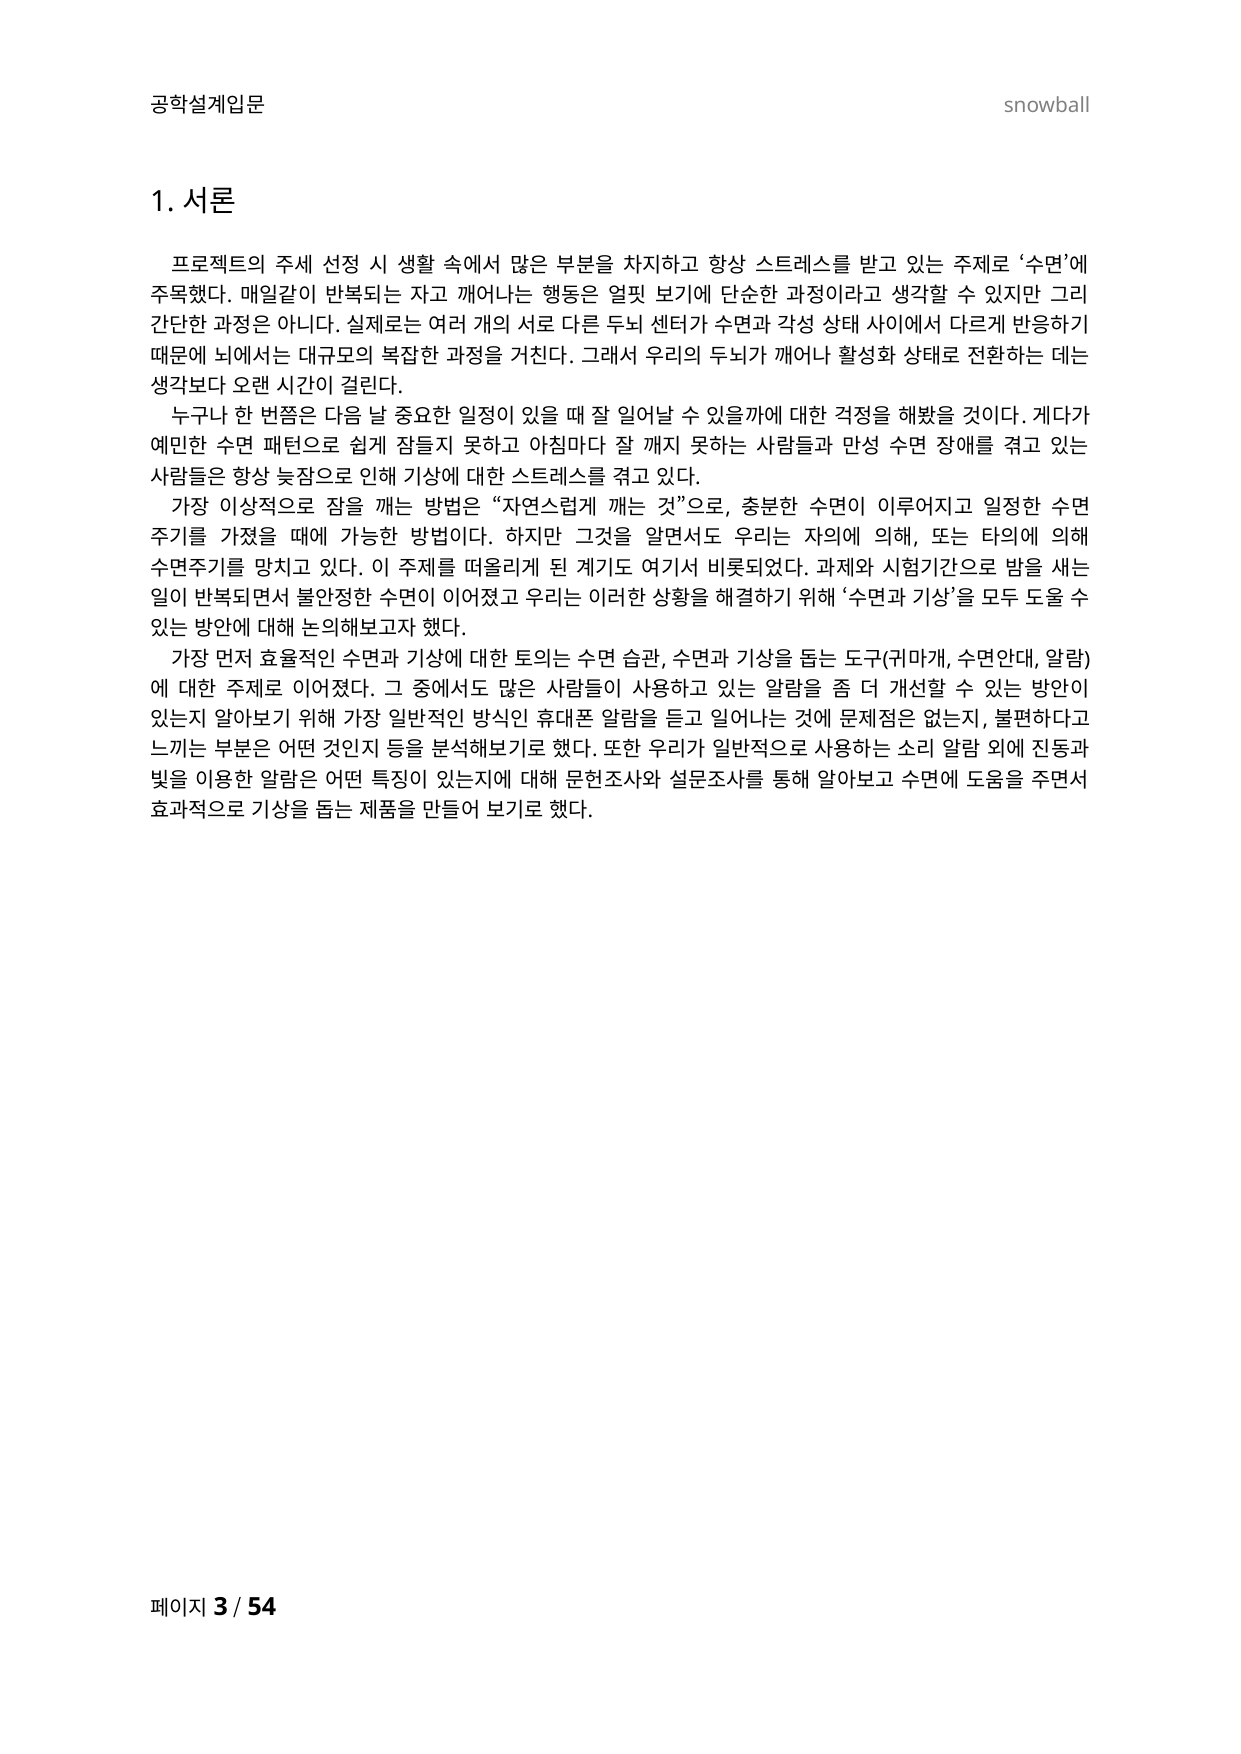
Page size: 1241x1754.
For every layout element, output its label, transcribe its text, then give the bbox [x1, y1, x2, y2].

text 프로젝트의 주세 선정 시 생활 속에서 많은 부분을 차지하고 항상 스트레스를 받고 있는 주제로 ‘수면’에 주목했다. 매일같이 반복되는 자고 깨어나는 행동은 얼핏 보기에 단순한 과정이라고 생각할 수 있지만 그리 간단한 과정은 아니다. 실제로는 여러 개의 서로 다른 두뇌 센터가 수면과 각성 상태 사이에서 다르게 반응하기 때문에 뇌에서는 대규모의 복잡한 과정을 거친다. 그래서 우리의 두뇌가 깨어나 활성화 상태로 전환하는 데는 생각보다 오랜 시간이 걸린다. [150, 248, 1090, 399]
text 누구나 한 번쯤은 다음 날 중요한 일정이 있을 때 잘 일어날 수 있을까에 대한 걱정을 해봤을 것이다. 게다가 예민한 수면 패턴으로 쉽게 잠들지 못하고 아침마다 잘 깨지 못하는 사람들과 만성 수면 장애를 겪고 있는 사람들은 항상 늦잠으로 인해 기상에 대한 스트레스를 겪고 있다. [150, 399, 1090, 490]
text 가장 이상적으로 잠을 깨는 방법은 “자연스럽게 깨는 것”으로, 충분한 수면이 이루어지고 일정한 수면 주기를 가졌을 때에 가능한 방법이다. 하지만 그것을 알면서도 우리는 자의에 의해, 또는 타의에 의해 수면주기를 망치고 있다. 이 주제를 떠올리게 된 계기도 여기서 비롯되었다. 과제와 시험기간으로 밤을 새는 일이 반복되면서 불안정한 수면이 이어졌고 우리는 이러한 상황을 해결하기 위해 ‘수면과 기상’을 모두 도울 수 있는 방안에 대해 논의해보고자 했다. [150, 490, 1090, 642]
text 가장 먼저 효율적인 수면과 기상에 대한 토의는 수면 습관, 수면과 기상을 돕는 도구(귀마개, 수면안대, 알람)에 대한 주제로 이어졌다. 그 중에서도 많은 사람들이 사용하고 있는 알람을 좀 더 개선할 수 있는 방안이 있는지 알아보기 위해 가장 일반적인 방식인 휴대폰 알람을 듣고 일어나는 것에 문제점은 없는지, 불편하다고 느끼는 부분은 어떤 것인지 등을 분석해보기로 했다. 또한 우리가 일반적으로 사용하는 소리 알람 외에 진동과 빛을 이용한 알람은 어떤 특징이 있는지에 대해 문헌조사와 설문조사를 통해 알아보고 수면에 도움을 주면서 효과적으로 기상을 돕는 제품을 만들어 보기로 했다. [150, 642, 1090, 823]
subtitle 1. 서론 [150, 177, 1090, 219]
